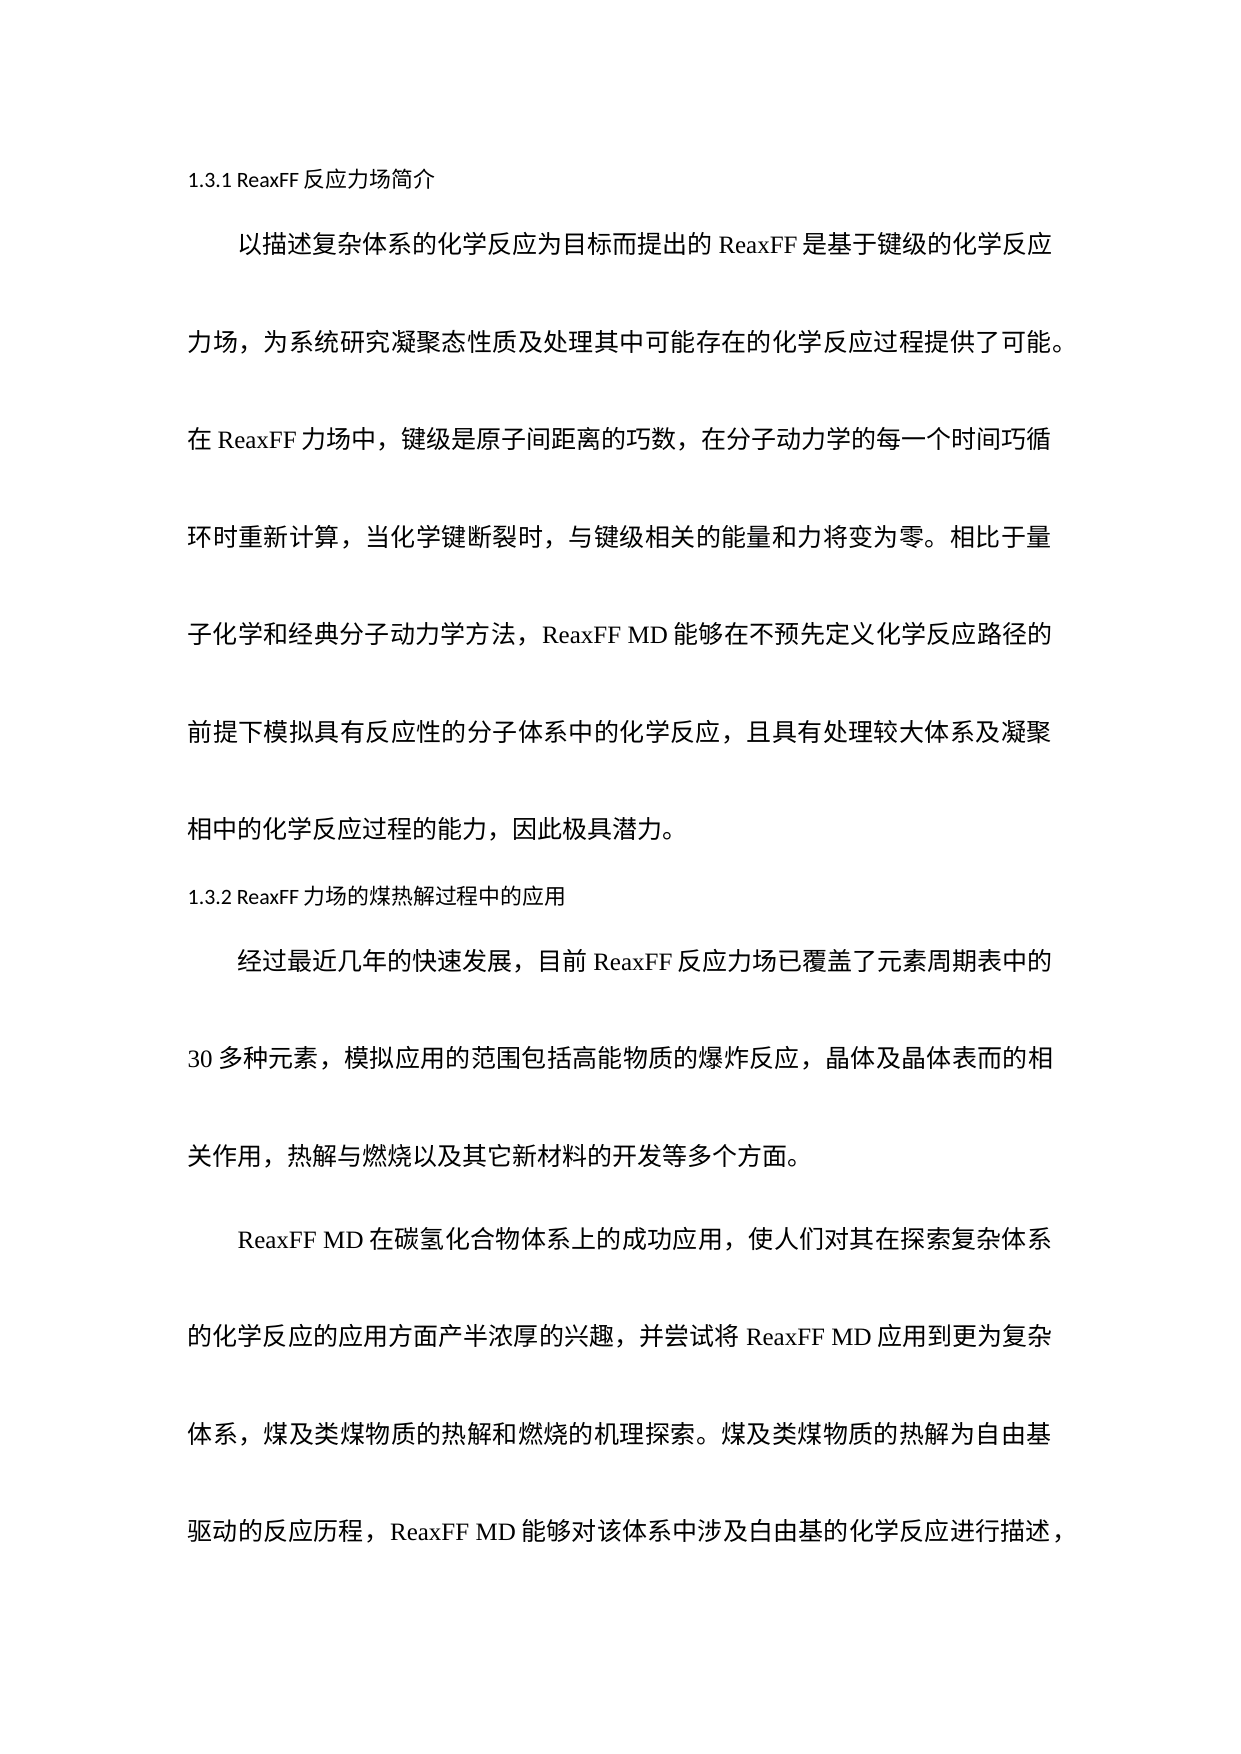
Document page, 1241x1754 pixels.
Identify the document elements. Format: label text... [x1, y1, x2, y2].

text 1.3.2 ReaxFF力场的煤热解过程中的应用 [187, 878, 1053, 911]
text 1.3.1 ReaxFF反应力场简介 [187, 162, 1053, 194]
text 以描述复杂体系的化学反应为目标而提出的ReaxFF是基于键级的化学反应力场，为系统研究凝聚态性质及处理其中可能存在的化学反应过程提供了可能。在ReaxFF力场中，键级是原子间距离的巧数，在分子动力学的每一个时间巧循环时重新计算，当化学键断裂时，与键级相关的能量和力将变为零。相比于量子化学和经典分子动力学方法，ReaxFF MD能够在不预先定义化学反应路径的前提下模拟具有反应性的分子体系中的化学反应，且具有处理较大体系及凝聚相中的化学反应过程的能力，因此极具潜力。 [187, 210, 1053, 860]
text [187, 1205, 1053, 1562]
text 经过最近几年的快速发展，目前ReaxFF反应力场已覆盖了元素周期表中的30多种元素，模拟应用的范围包括高能物质的爆炸反应，晶体及晶体表而的相关作用，热解与燃烧以及其它新材料的开发等多个方面。 [187, 927, 1053, 1187]
